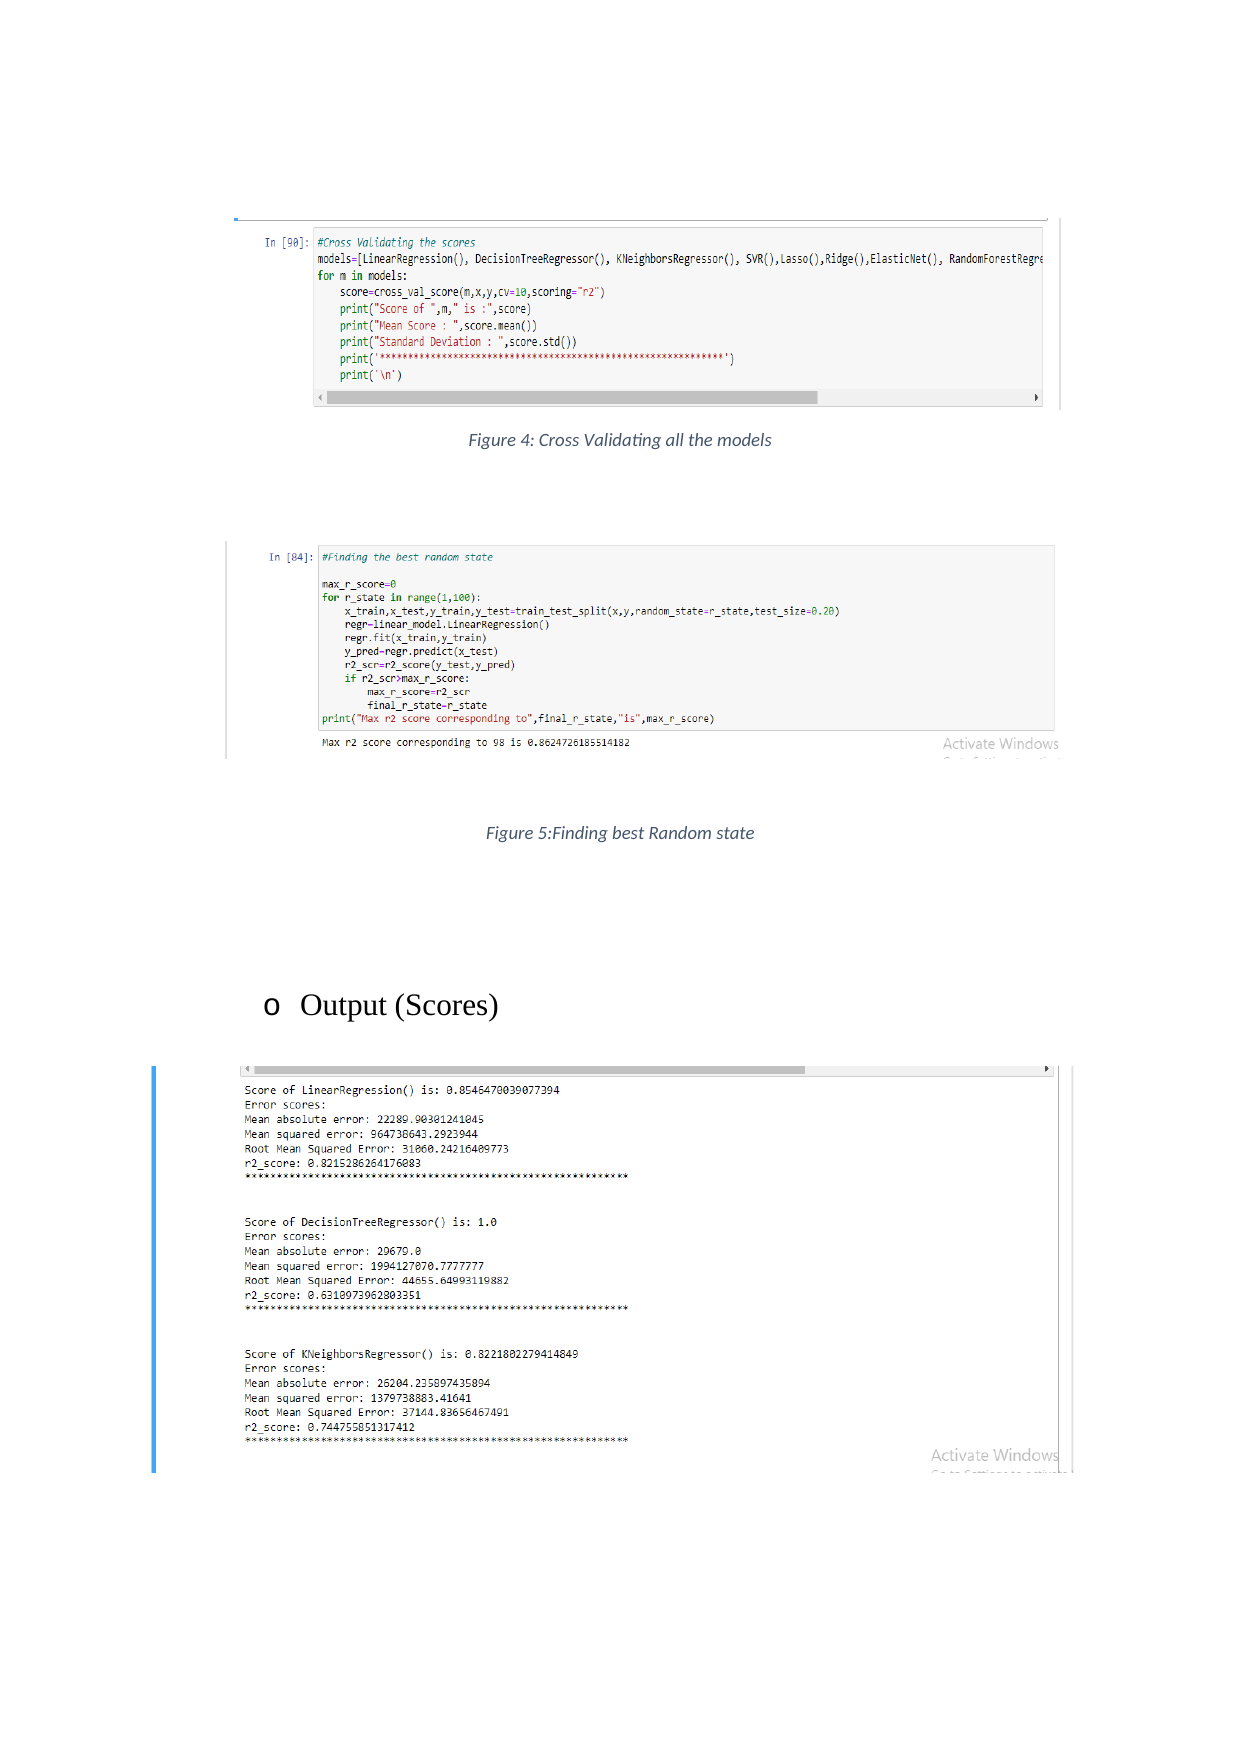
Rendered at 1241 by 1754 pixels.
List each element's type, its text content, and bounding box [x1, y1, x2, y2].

list Output (Scores) [262, 986, 1090, 1024]
text Figure 4: Cross Validating all the models [150, 428, 1090, 451]
picture [225, 541, 1068, 759]
picture [225, 218, 1061, 410]
picture [150, 1066, 1074, 1473]
